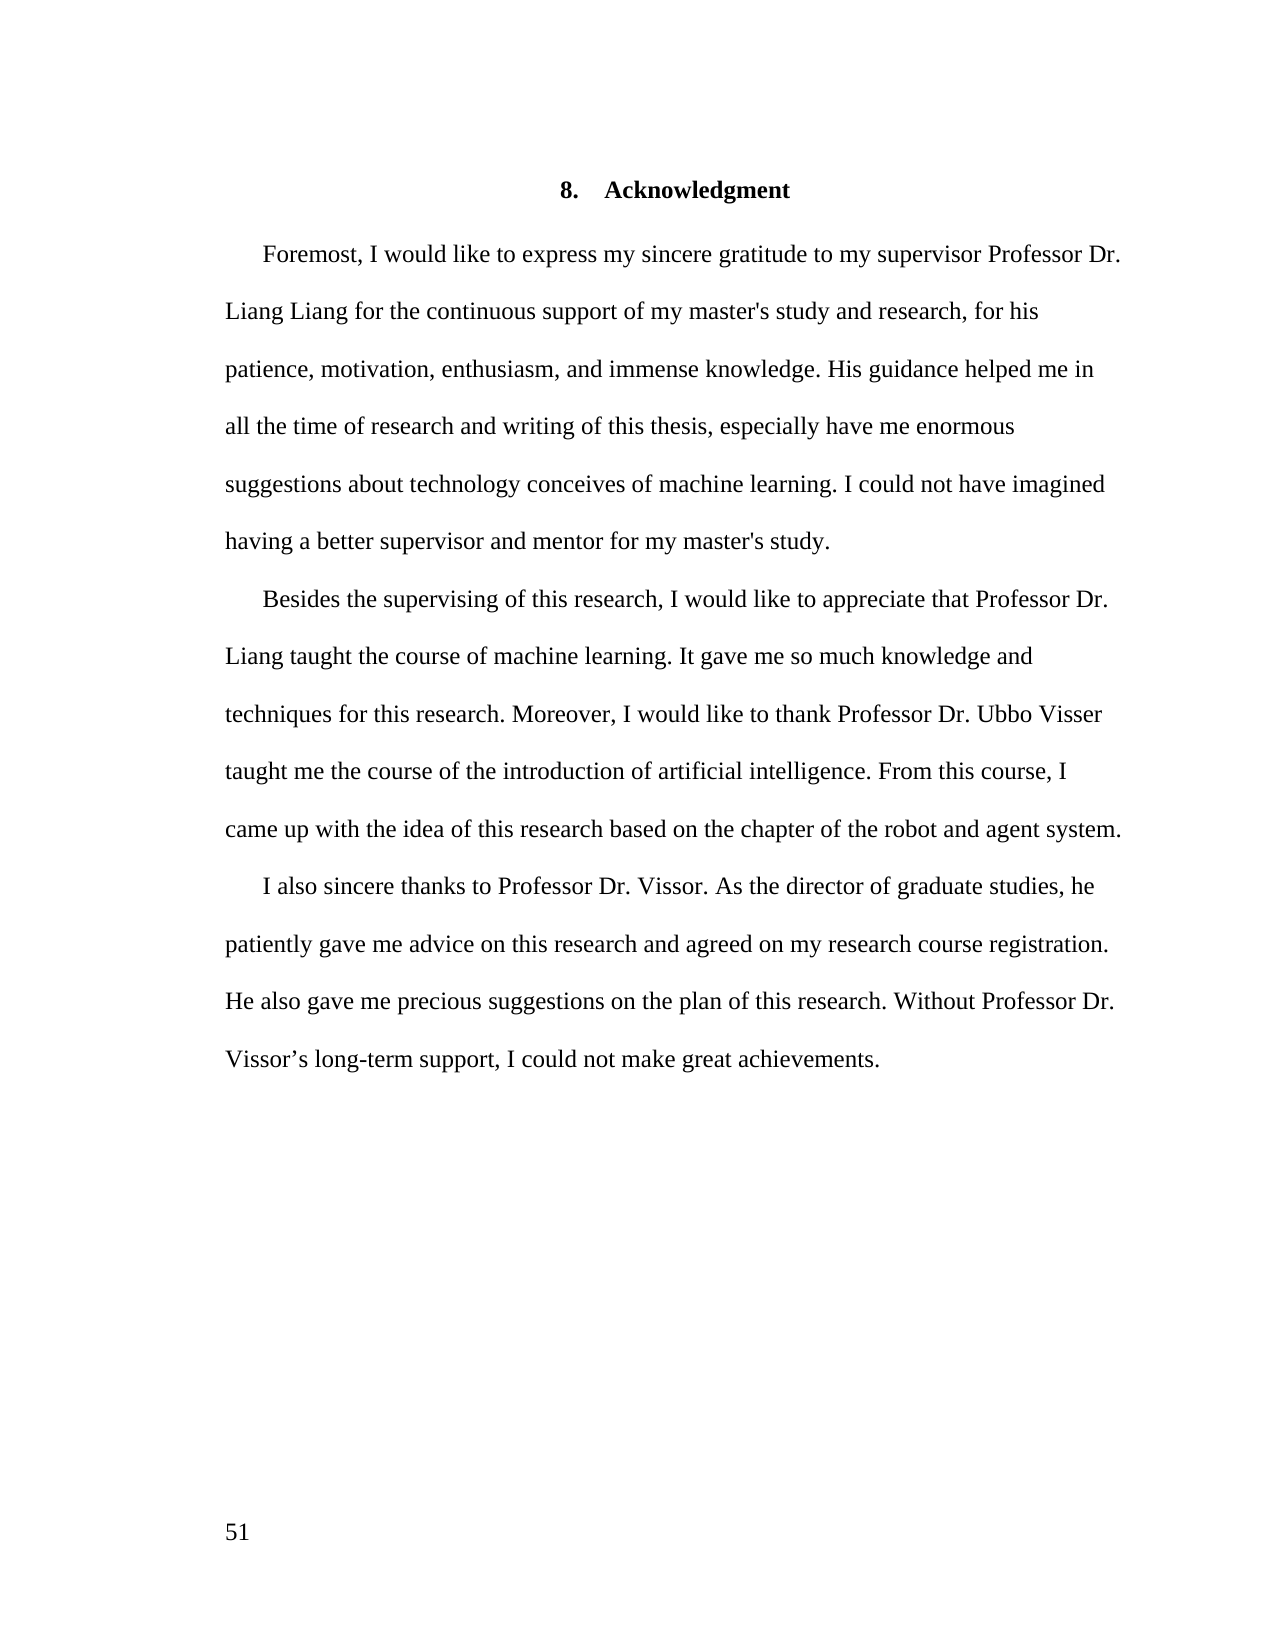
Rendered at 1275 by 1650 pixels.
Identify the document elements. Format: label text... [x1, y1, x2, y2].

text I also sincere thanks to Professor Dr. Vissor. As the director of graduate studies, he patiently gave me advice on this research and agreed on my research course registration. He also gave me precious suggestions on the plan of this research. Without Professor Dr. Vissor’s long-term support, I could not make great achievements. [225, 871, 1125, 1072]
text Foremost, I would like to express my sincere gratitude to my supervisor Professor Dr. Liang Liang for the continuous support of my master's study and research, for his patience, motivation, enthusiasm, and immense knowledge. His guidance helped me in all the time of research and writing of this thesis, especially have me enormous suggestions about technology conceives of machine learning. I could not have imagined having a better supervisor and mentor for my master's study. [225, 239, 1125, 555]
text Besides the supervising of this research, I would like to appreciate that Professor Dr. Liang taught the course of machine learning. It gave me so much knowledge and techniques for this research. Moreover, I would like to thank Professor Dr. Ubbo Visser taught me the course of the introduction of artificial intelligence. From this course, I came up with the idea of this research based on the chapter of the robot and agent system. [225, 584, 1125, 842]
subtitle Acknowledgment [225, 175, 1125, 204]
